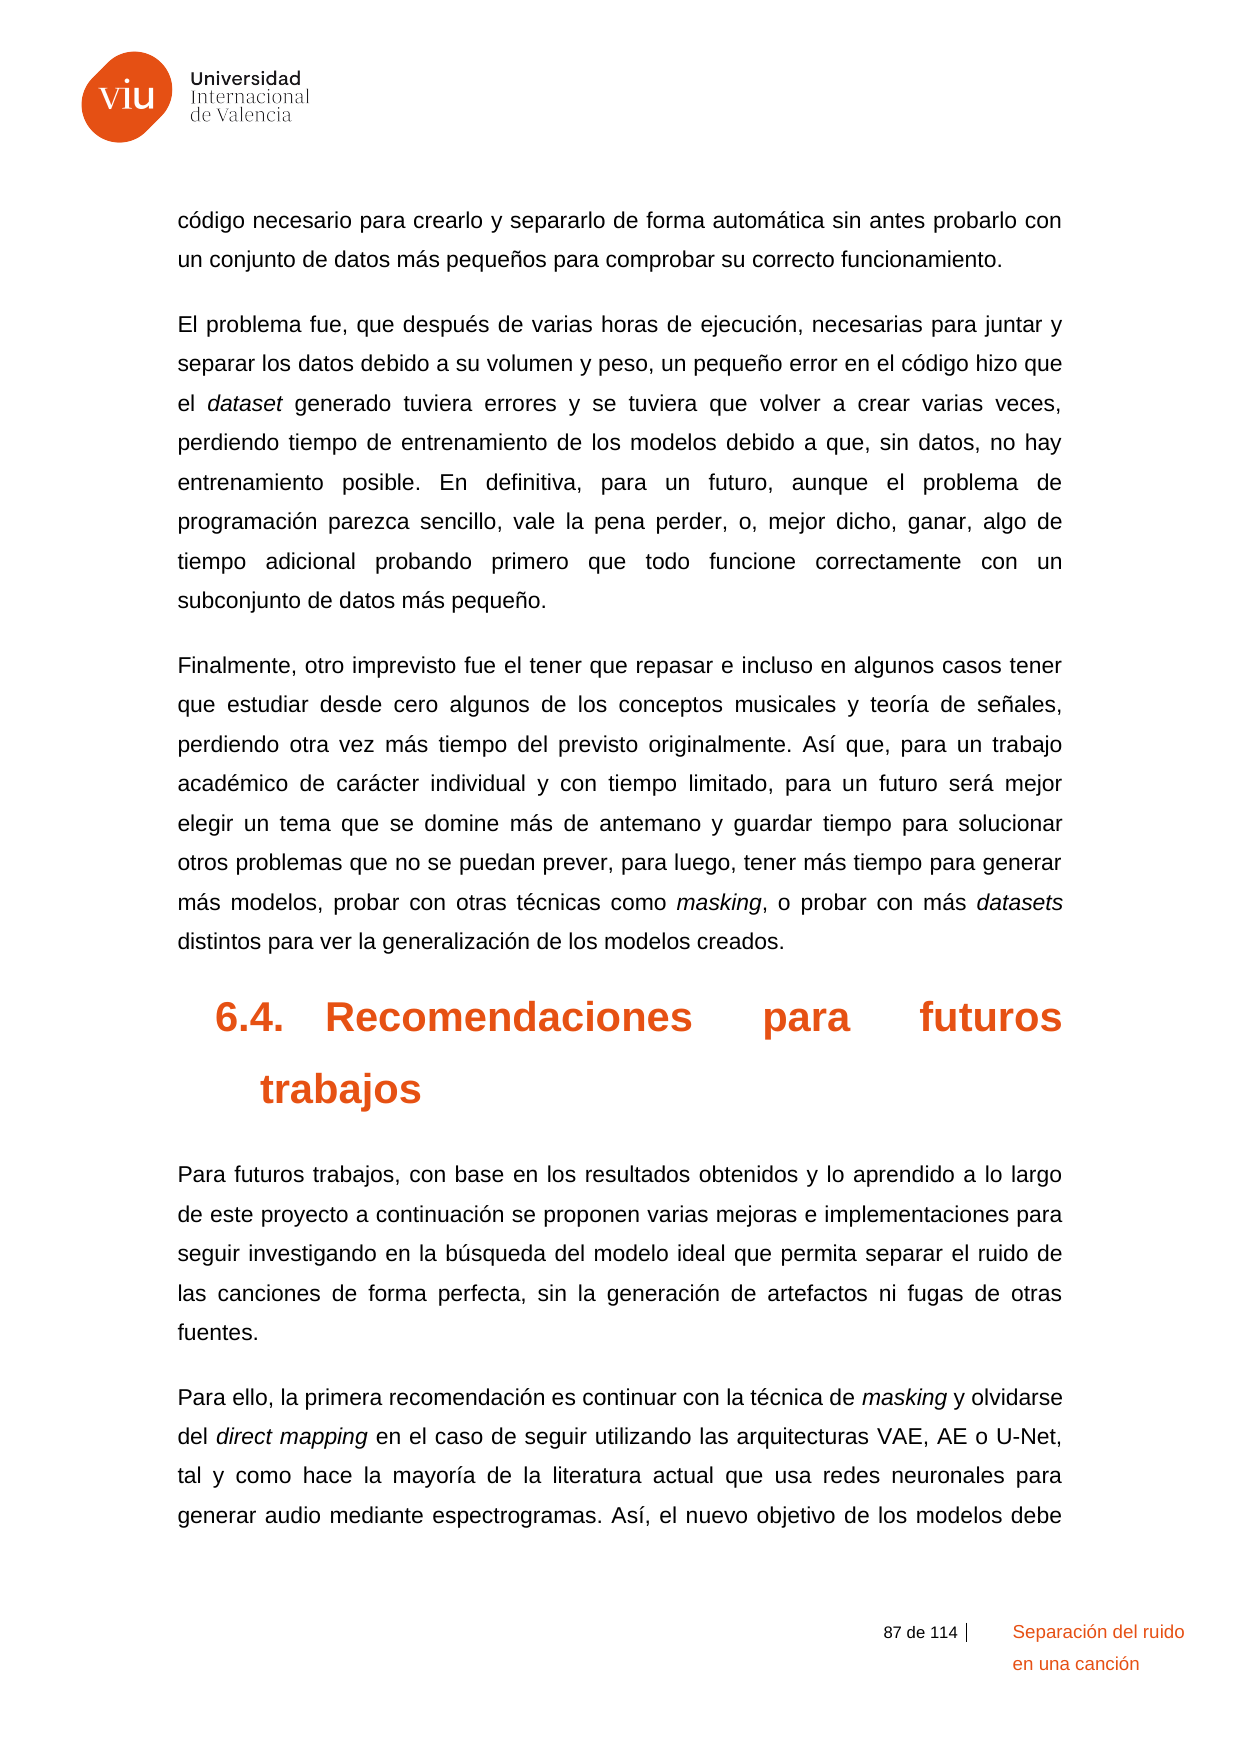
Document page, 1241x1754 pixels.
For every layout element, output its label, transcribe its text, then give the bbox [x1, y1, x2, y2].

list Recomendaciones para futuros trabajos [215, 992, 1063, 1112]
text Finalmente, otro imprevisto fue el tener que repasar e incluso en algunos casos tener que estudiar desde cero algunos de los conceptos musicales y teoría de señales, perdiendo otra vez más tiempo del previsto originalmente. Así que, para un trabajo académico de carácter individual y con tiempo limitado, para un futuro será mejor elegir un tema que se domine más de antemano y guardar tiempo para solucionar otros problemas que no se puedan prever, para luego, tener más tiempo para generar más modelos, probar con otras técnicas como masking, o probar con más datasets distintos para ver la generalización de los modelos creados. [177, 652, 1063, 954]
picture [60, 29, 330, 165]
text El problema fue, que después de varias horas de ejecución, necesarias para juntar y separar los datos debido a su volumen y peso, un pequeño error en el código hizo que el dataset generado tuviera errores y se tuviera que volver a crear varias veces, perdiendo tiempo de entrenamiento de los modelos debido a que, sin datos, no hay entrenamiento posible. En definitiva, para un futuro, aunque el problema de programación parezca sencillo, vale la pena perder, o, mejor dicho, ganar, algo de tiempo adicional probando primero que todo funcione correctamente con un subconjunto de datos más pequeño. [177, 311, 1063, 613]
text Para futuros trabajos, con base en los resultados obtenidos y lo aprendido a lo largo de este proyecto a continuación se proponen varias mejoras e implementaciones para seguir investigando en la búsqueda del modelo ideal que permita separar el ruido de las canciones de forma perfecta, sin la generación de artefactos ni fugas de otras fuentes. [177, 1161, 1063, 1345]
